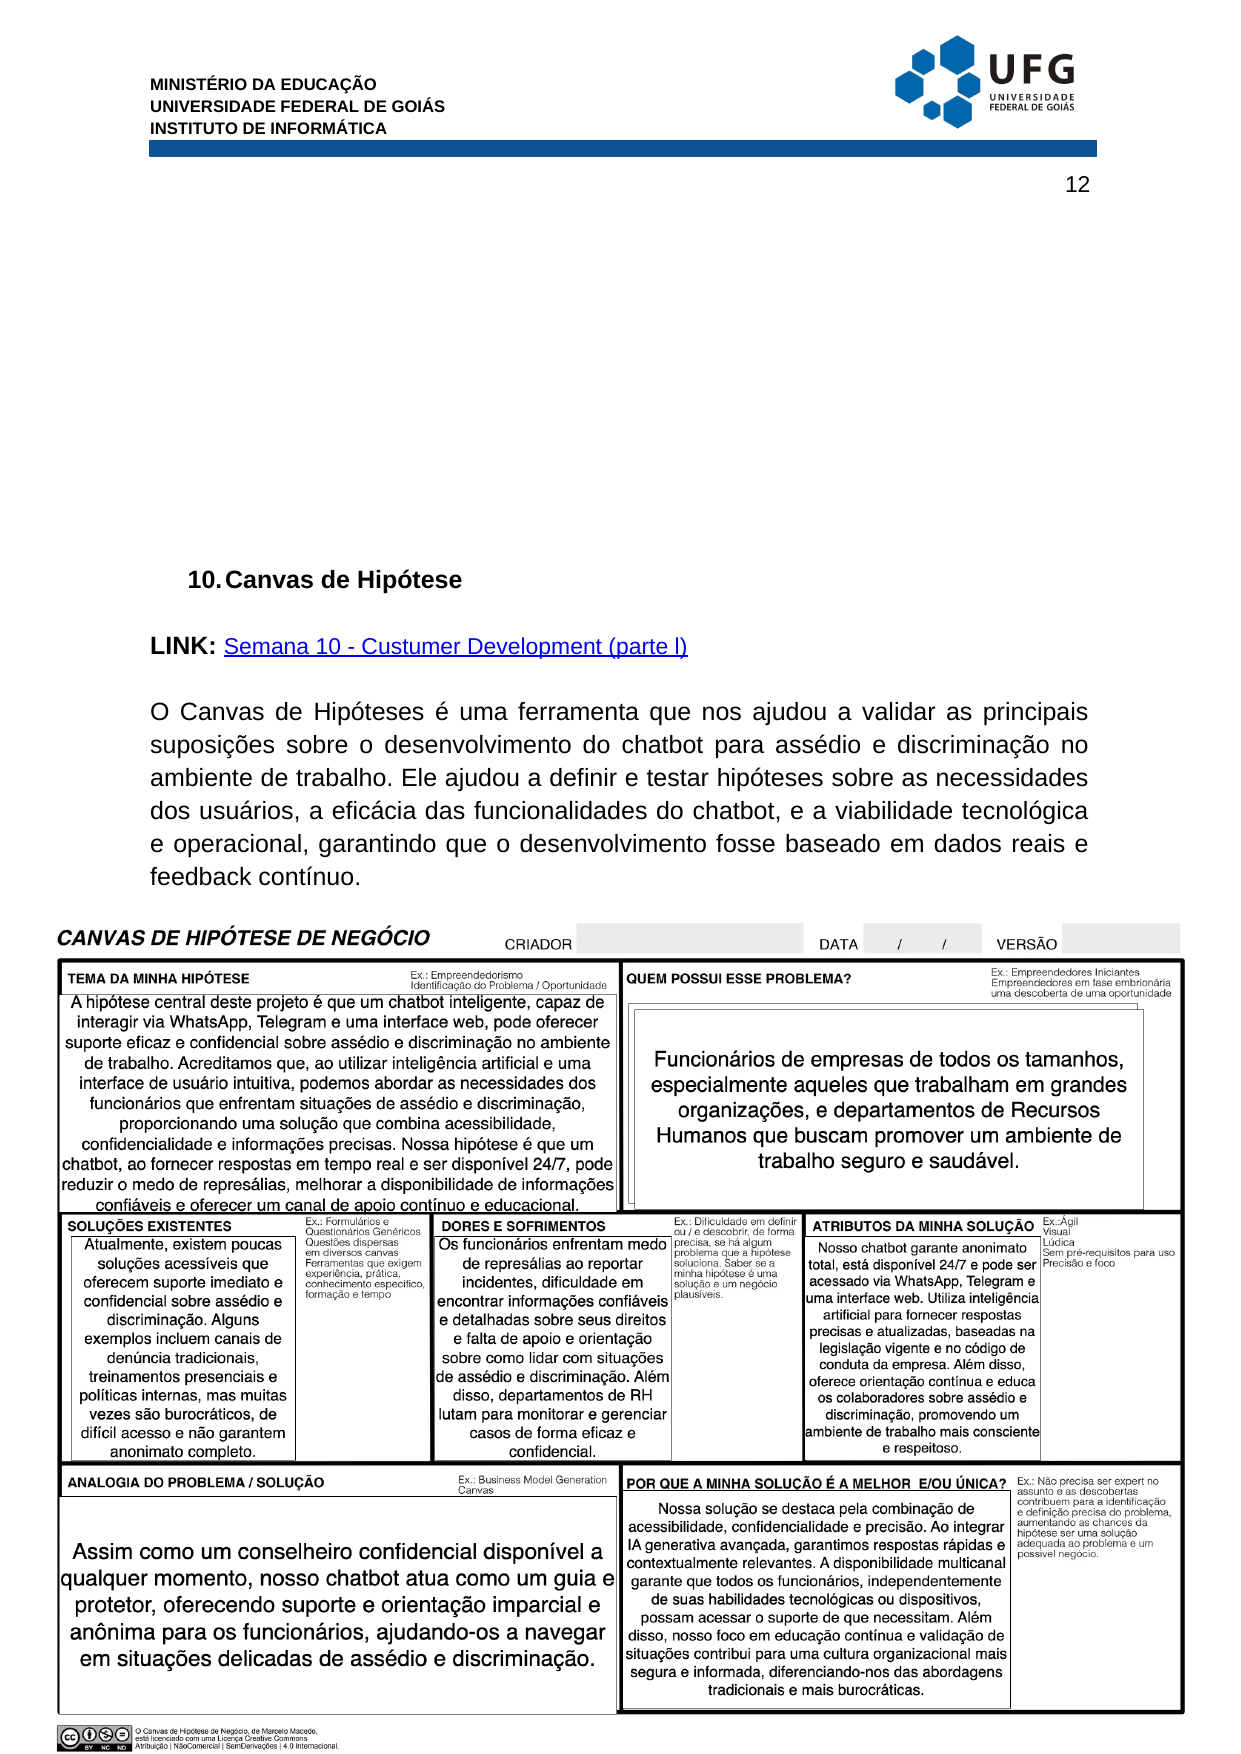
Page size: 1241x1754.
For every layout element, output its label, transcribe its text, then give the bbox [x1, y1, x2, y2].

picture [0, 898, 1239, 1754]
text O Canvas de Hipóteses é uma ferramenta que nos ajudou a validar as principais suposições sobre o desenvolvimento do chatbot para assédio e discriminação no ambiente de trabalho. Ele ajudou a definir e testar hipóteses sobre as necessidades dos usuários, a eficácia das funcionalidades do chatbot, e a viabilidade tecnológica e operacional, garantindo que o desenvolvimento fosse baseado em dados reais e feedback contínuo. [150, 697, 1090, 891]
picture [895, 32, 1090, 129]
list Canvas de Hipótese [187, 564, 1090, 593]
text LINK: Semana 10 - Custumer Development (parte l) [150, 631, 1090, 659]
